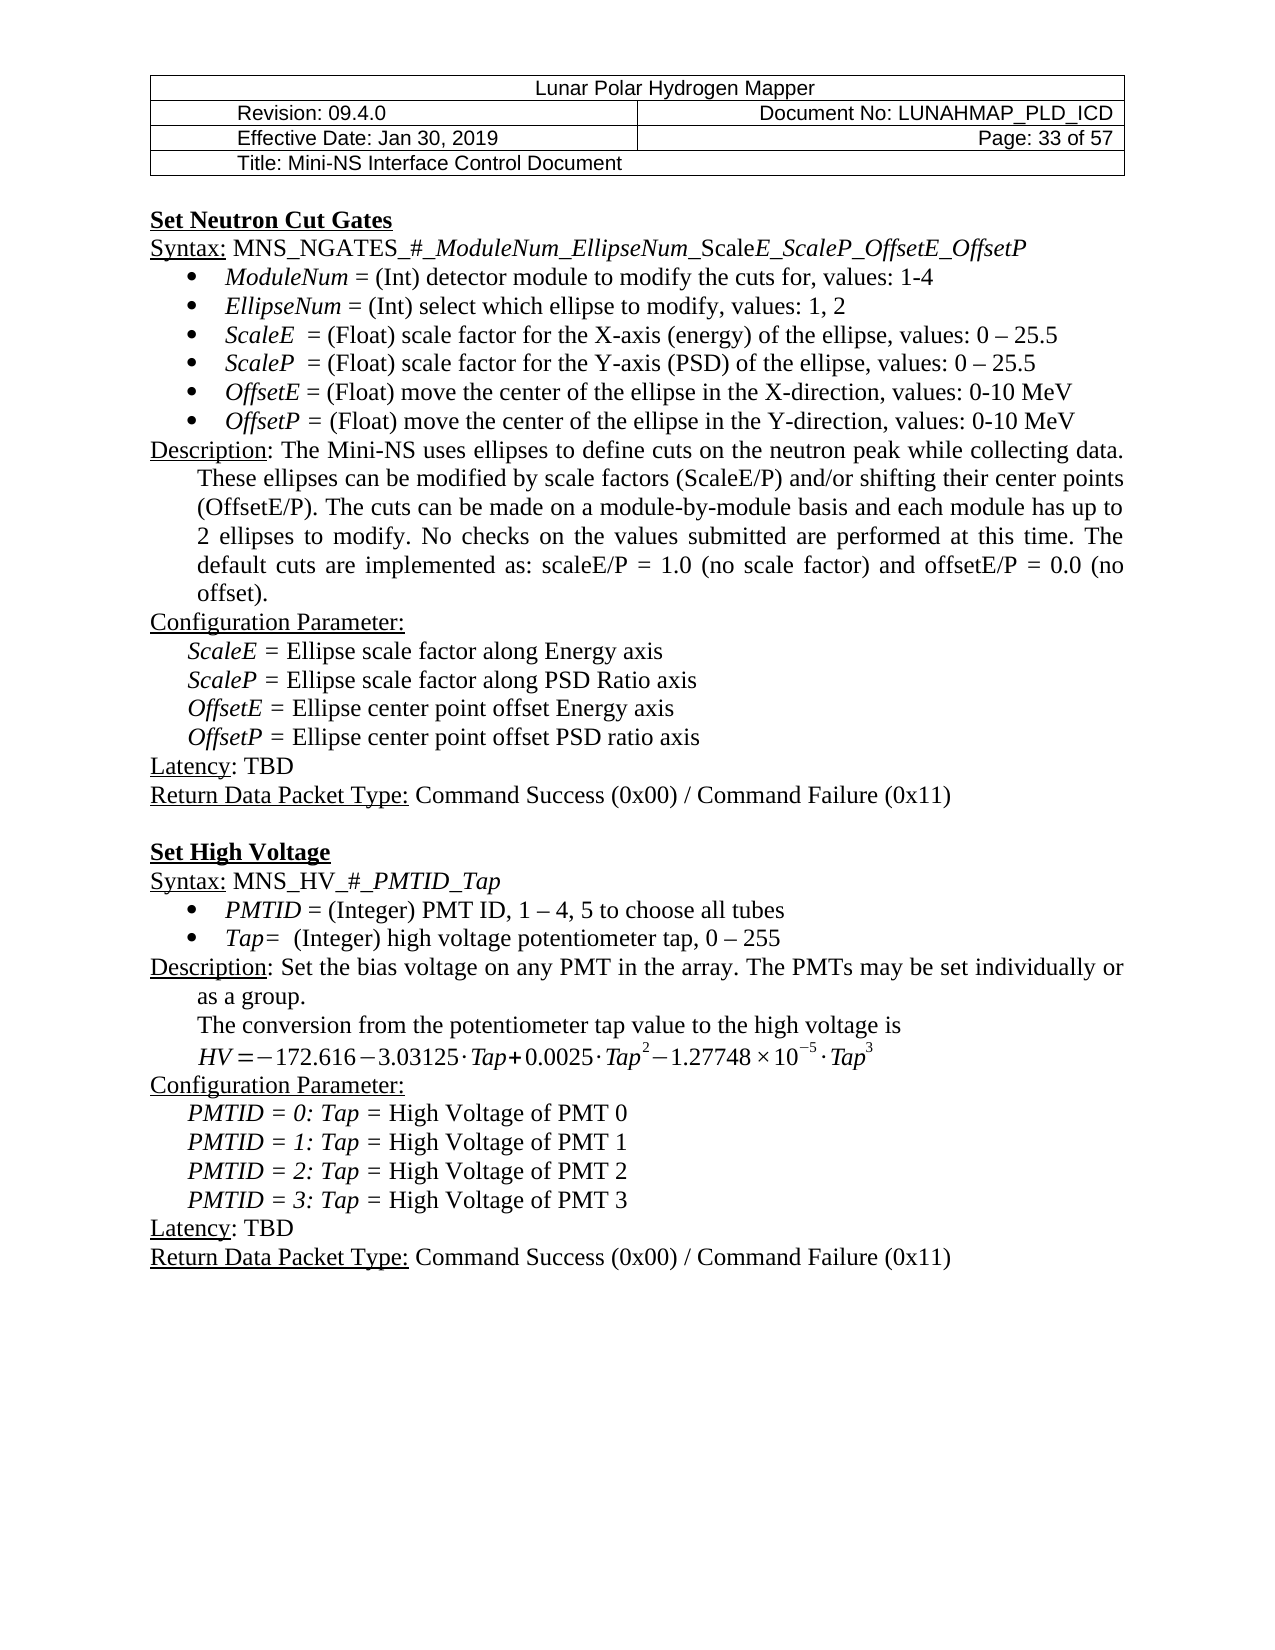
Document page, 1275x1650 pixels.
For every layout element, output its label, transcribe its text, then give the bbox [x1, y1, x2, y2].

title Set High Voltage [150, 837, 1125, 866]
text ScaleE = Ellipse scale factor along Energy axis [187, 636, 1125, 665]
list ScaleP = (Float) scale factor for the Y-axis (PSD) of the ellipse, values: 0 – 25.5 [150, 348, 1125, 377]
text Syntax: MNS_HV_#_PMTID_Tap [150, 866, 1125, 895]
text Description: The Mini-NS uses ellipses to define cuts on the neutron peak while collecting data. These ellipses can be modified by scale factors (ScaleE/P) and/or shifting their center points (OffsetE/P). The cuts can be made on a module-by-module basis and each module has up to 2 ellipses to modify. No checks on the values submitted are performed at this time. The default cuts are implemented as: scaleE/P = 1.0 (no scale factor) and offsetE/P = 0.0 (no offset). [150, 435, 1125, 607]
text OffsetE = Ellipse center point offset Energy axis [187, 693, 1125, 722]
list ModuleNum = (Int) detector module to modify the cuts for, values: 1-4 [150, 262, 1125, 291]
text PMTID = 2: Tap = High Voltage of PMT 2 [187, 1156, 1125, 1185]
text Latency: TBD [150, 751, 1125, 780]
text OffsetP = Ellipse center point offset PSD ratio axis [187, 722, 1125, 751]
text ScaleP = Ellipse scale factor along PSD Ratio axis [187, 665, 1125, 693]
list OffsetE = (Float) move the center of the ellipse in the X-direction, values: 0-10 MeV [150, 377, 1125, 406]
list Tap= (Integer) high voltage potentiometer tap, 0 – 255 [150, 923, 1125, 952]
text PMTID = 1: Tap = High Voltage of PMT 1 [187, 1127, 1125, 1156]
text Latency: TBD [150, 1213, 1125, 1242]
text Return Data Packet Type: Command Success (0x00) / Command Failure (0x11) [150, 1242, 1125, 1271]
text The conversion from the potentiometer tap value to the high voltage is [150, 1010, 1125, 1038]
list OffsetP = (Float) move the center of the ellipse in the Y-direction, values: 0-10 MeV [150, 406, 1125, 435]
text Configuration Parameter: [150, 607, 1125, 636]
text Syntax: MNS_NGATES_#_ModuleNum_EllipseNum_ScaleE_ScaleP_OffsetE_OffsetP [150, 233, 1125, 262]
list EllipseNum = (Int) select which ellipse to modify, values: 1, 2 [150, 291, 1125, 320]
list PMTID = (Integer) PMT ID, 1 – 4, 5 to choose all tubes [187, 895, 1125, 923]
title Set Neutron Cut Gates [150, 205, 1125, 233]
text Description: Set the bias voltage on any PMT in the array. The PMTs may be set individually or as a group. [150, 952, 1125, 1010]
text PMTID = 0: Tap = High Voltage of PMT 0 [187, 1098, 1125, 1127]
text Return Data Packet Type: Command Success (0x00) / Command Failure (0x11) [150, 780, 1125, 808]
list ScaleE = (Float) scale factor for the X-axis (energy) of the ellipse, values: 0 – 25.5 [150, 320, 1125, 348]
text Configuration Parameter: [150, 1070, 1125, 1098]
text PMTID = 3: Tap = High Voltage of PMT 3 [187, 1185, 1125, 1213]
